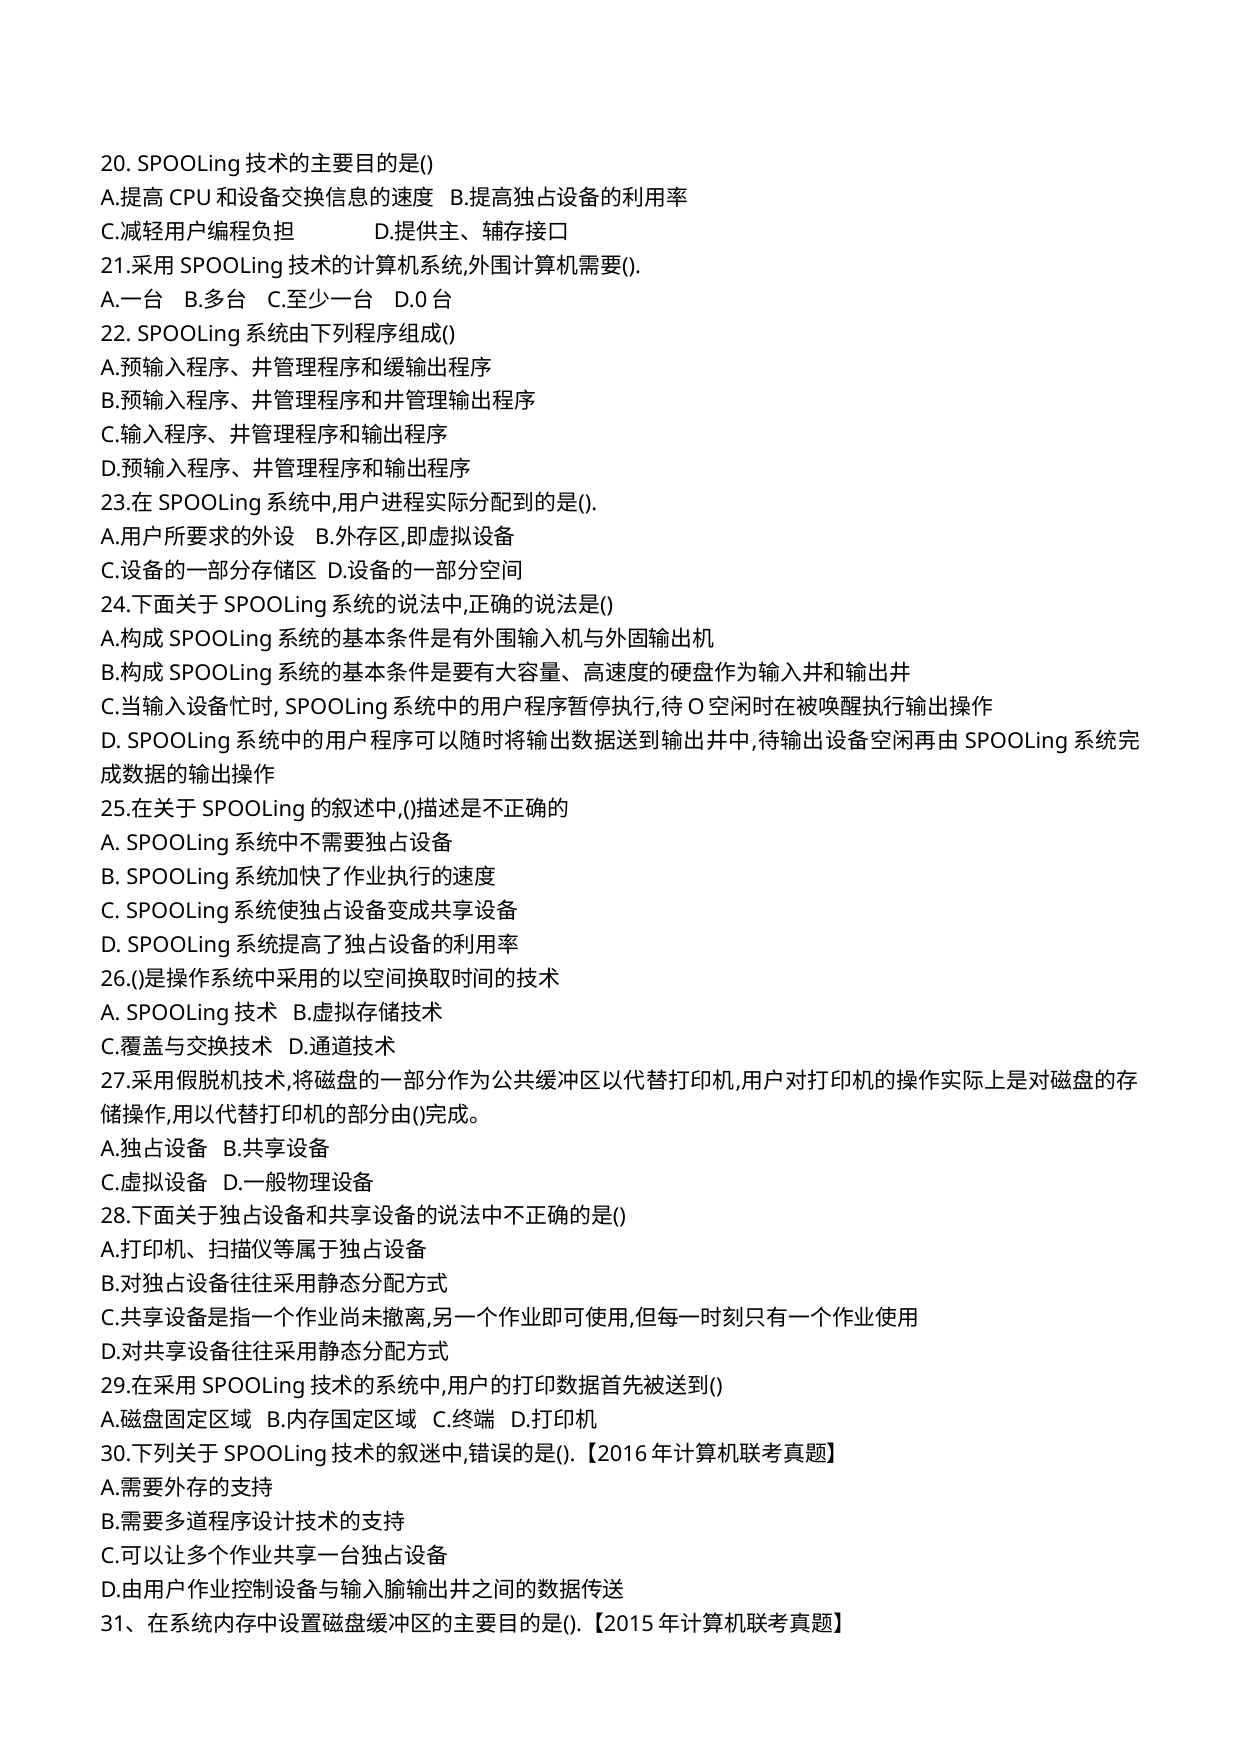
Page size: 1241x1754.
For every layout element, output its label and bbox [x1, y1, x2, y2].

text [100, 145, 1140, 1639]
